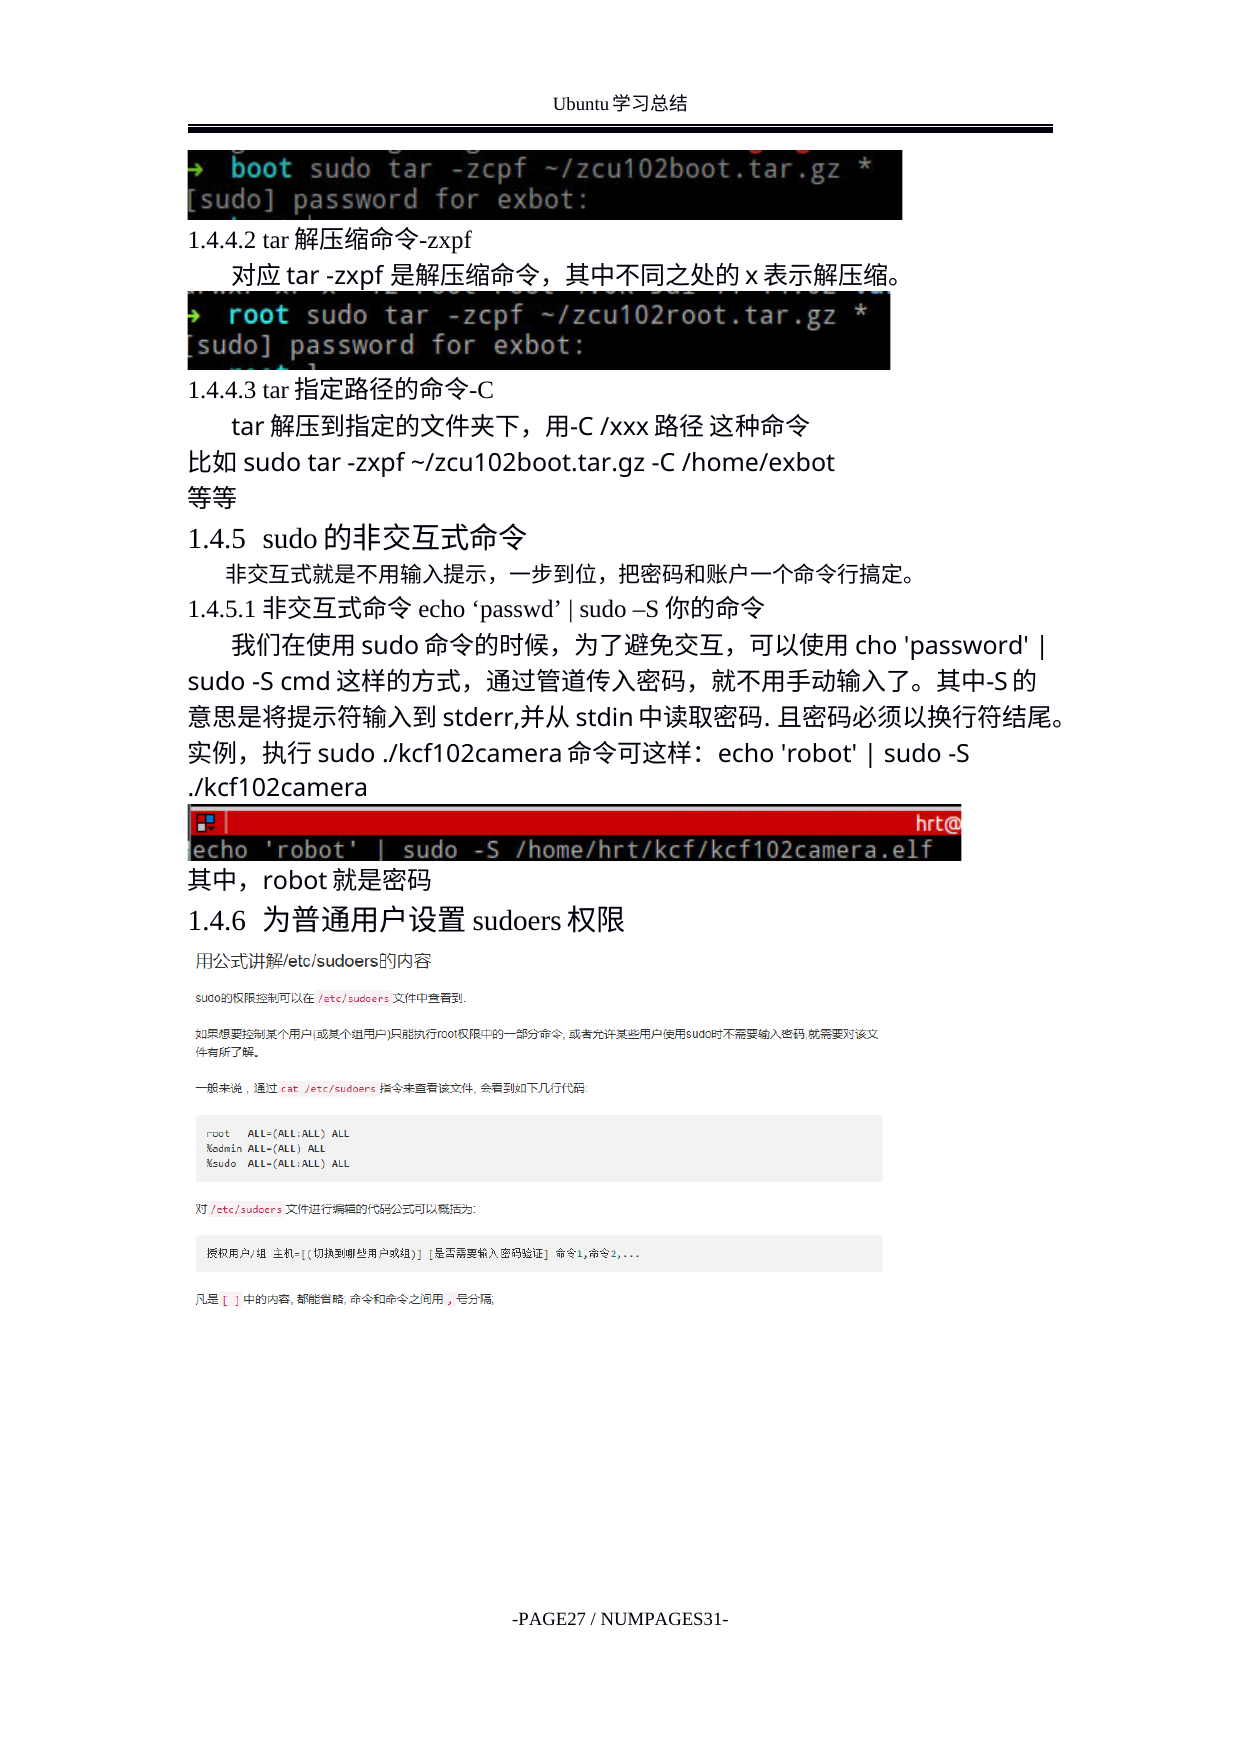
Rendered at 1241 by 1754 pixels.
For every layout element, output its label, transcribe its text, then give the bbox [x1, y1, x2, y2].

subtitle tar指定路径的命令-C [187, 370, 1053, 406]
text 其中，robot就是密码 [187, 860, 1053, 896]
picture [187, 804, 962, 861]
text 等等 [187, 479, 1053, 515]
text 非交互式就是不用输入提示，一步到位，把密码和账户一个命令行搞定。 [225, 557, 1053, 589]
subtitle tar解压缩命令-zxpf [187, 219, 1053, 255]
text tar解压到指定的文件夹下，用-C /xxx路径 这种命令 [187, 406, 1053, 442]
picture [187, 291, 891, 370]
text 我们在使用sudo命令的时候，为了避免交互，可以使用 cho 'password' |sudo -S cmd这样的方式，通过管道传入密码，就不用手动输入了。其中-S的意思是将提示符输入到stderr,并从stdin中读取密码. 且密码必须以换行符结尾。实例，执行sudo ./kcf102camera命令可这样：echo 'robot' | sudo -S ./kcf102camera [187, 625, 1053, 804]
text 对应tar -zxpf 是解压缩命令，其中不同之处的x表示解压缩。 [187, 255, 1053, 292]
picture [187, 938, 883, 1307]
picture [187, 150, 903, 220]
text 比如 sudo tar -zxpf ~/zcu102boot.tar.gz -C /home/exbot [187, 442, 1053, 479]
subtitle 为普通用户设置sudoers权限 [187, 896, 1053, 939]
subtitle 非交互式命令 echo ‘passwd’ | sudo –S 你的命令 [187, 589, 1053, 625]
subtitle sudo的非交互式命令 [187, 515, 1053, 557]
